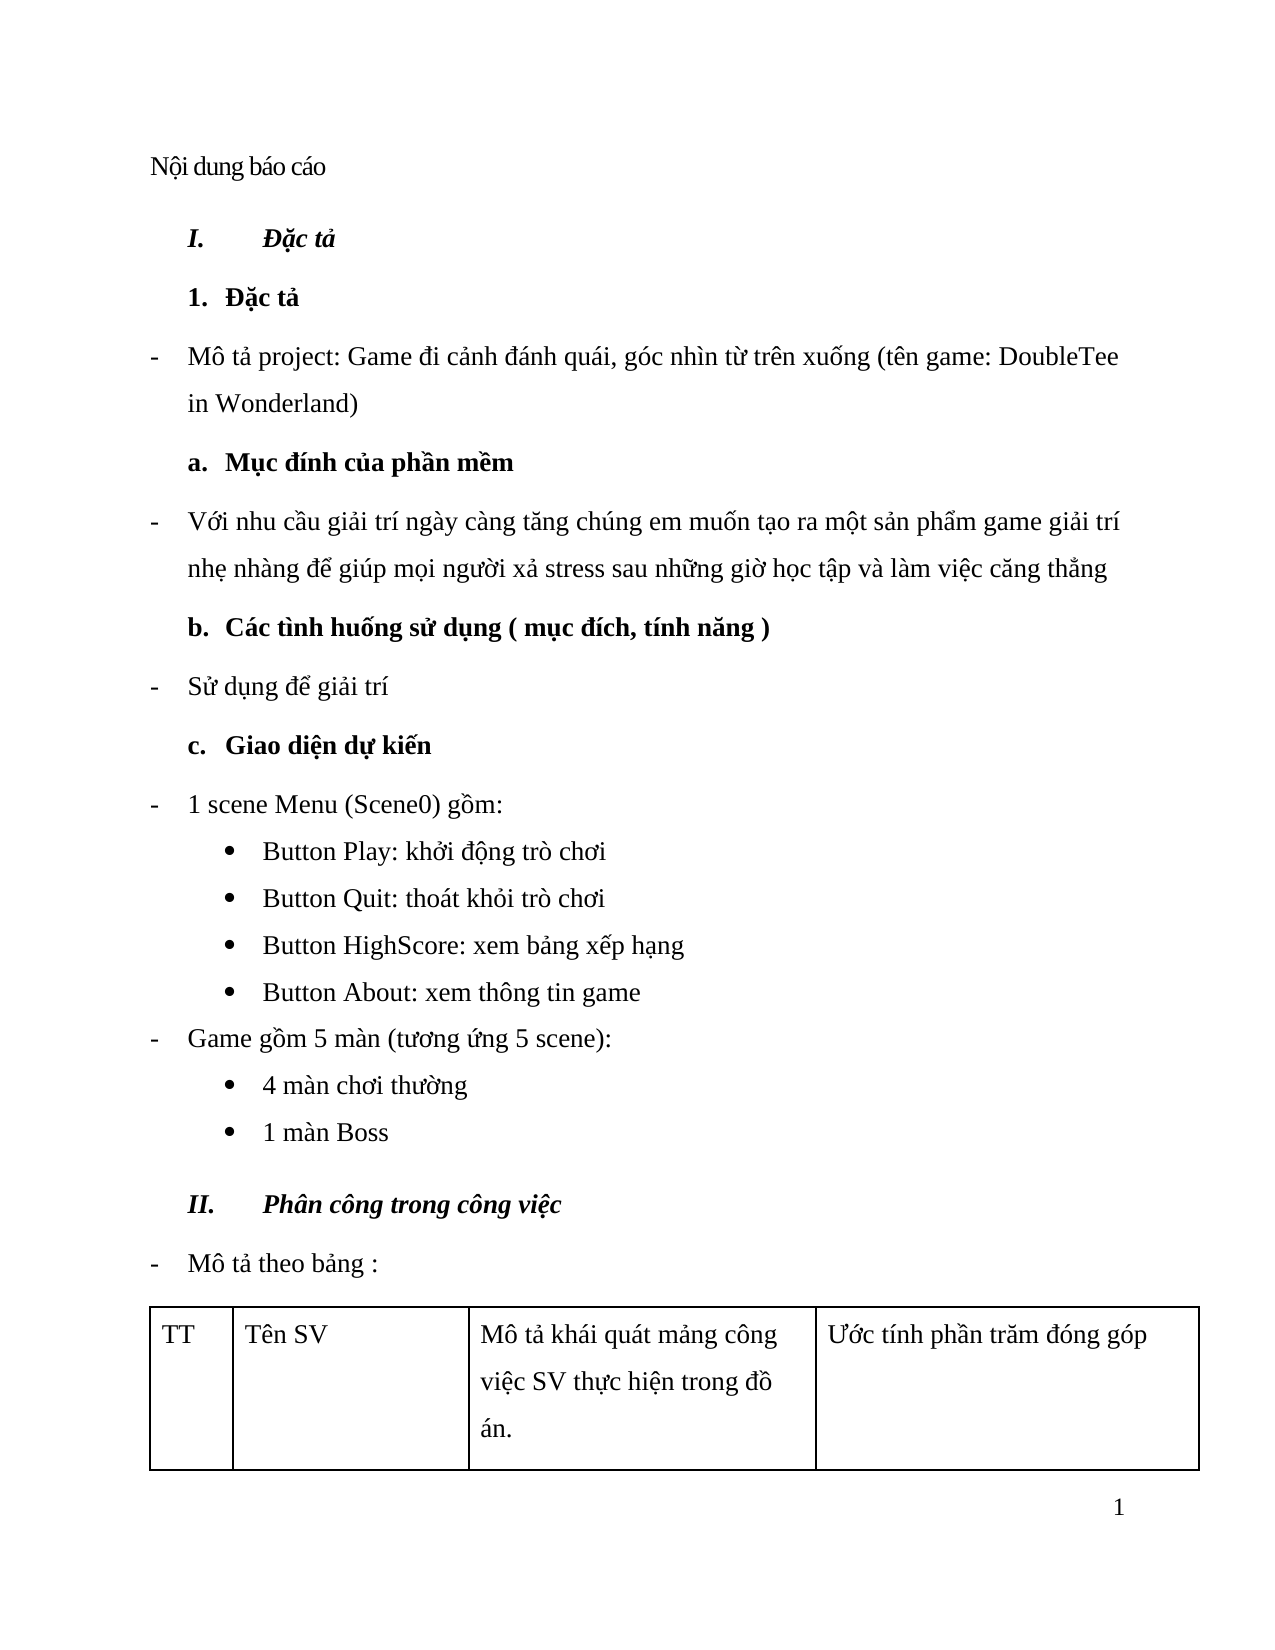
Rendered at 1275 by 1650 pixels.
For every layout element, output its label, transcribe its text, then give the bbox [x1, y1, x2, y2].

list Mô tả project: Game đi cảnh đánh quái, góc nhìn từ trên xuống (tên game: DoubleTee in Wonderland) [150, 340, 1125, 418]
subtitle Đặc tả [187, 281, 1125, 312]
list 1 scene Menu (Scene0) gồm: [150, 788, 1125, 819]
list Button HighScore: xem bảng xếp hạng [225, 929, 1125, 960]
subtitle Các tình huống sử dụng ( mục đích, tính năng ) [187, 611, 1125, 642]
list Sử dụng để giải trí [150, 670, 1125, 701]
list Mô tả theo bảng : [150, 1247, 1125, 1278]
list 1 màn Boss [225, 1116, 1125, 1147]
list Button Quit: thoát khỏi trò chơi [225, 882, 1125, 913]
subtitle Mục đính của phần mềm [187, 446, 1125, 477]
list 4 màn chơi thường [225, 1069, 1125, 1100]
table_header Ước tính phần trăm đóng góp [817, 1308, 1198, 1468]
list Button Play: khởi động trò chơi [225, 835, 1125, 866]
subtitle Phân công trong công việc [187, 1188, 1125, 1219]
table_header Mô tả khái quát mảng công việc SV thực hiện trong đồ án. [470, 1308, 815, 1468]
list Game gồm 5 màn (tương ứng 5 scene): [150, 1022, 1125, 1054]
subtitle Đặc tả [187, 222, 1125, 253]
list Button About: xem thông tin game [225, 976, 1125, 1007]
title Nội dung báo cáo [150, 150, 1125, 181]
list Với nhu cầu giải trí ngày càng tăng chúng em muốn tạo ra một sản phẩm game giải trí nhẹ nhàng để giúp mọi người xả stress sau những giờ học tập và làm việc căng thẳng [150, 505, 1125, 583]
table_header TT [151, 1308, 232, 1468]
table_header Tên SV [234, 1308, 468, 1468]
subtitle Giao diện dự kiến [187, 729, 1125, 760]
